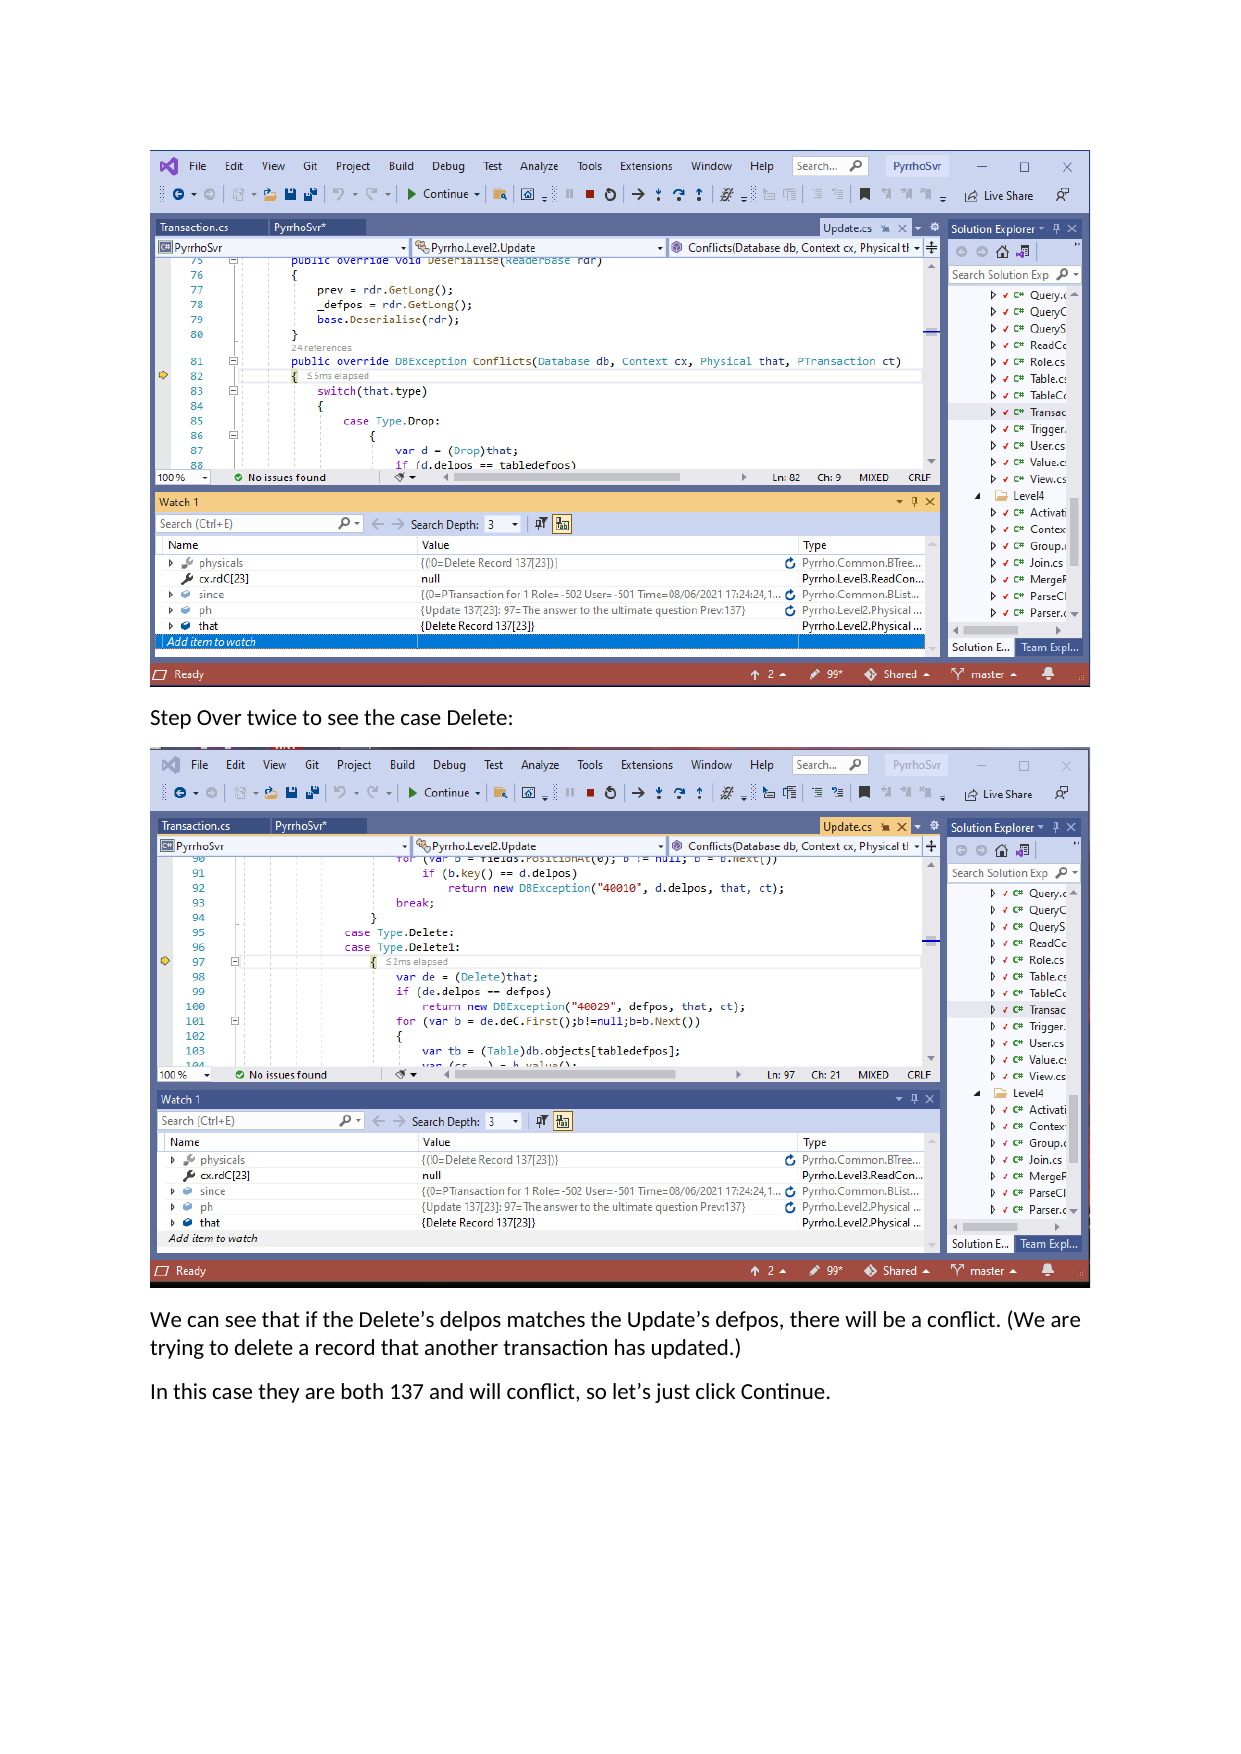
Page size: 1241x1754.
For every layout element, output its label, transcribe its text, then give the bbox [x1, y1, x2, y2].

text Step Over twice to see the case Delete: [150, 703, 1090, 731]
picture [150, 747, 1091, 1288]
text We can see that if the Delete’s delpos matches the Update’s defpos, there will be a conflict. (We are trying to delete a record that another transaction has updated.) [150, 1305, 1090, 1361]
text In this case they are both 137 and will conflict, so let’s just click Continue. [150, 1377, 1090, 1405]
picture [150, 150, 1091, 687]
